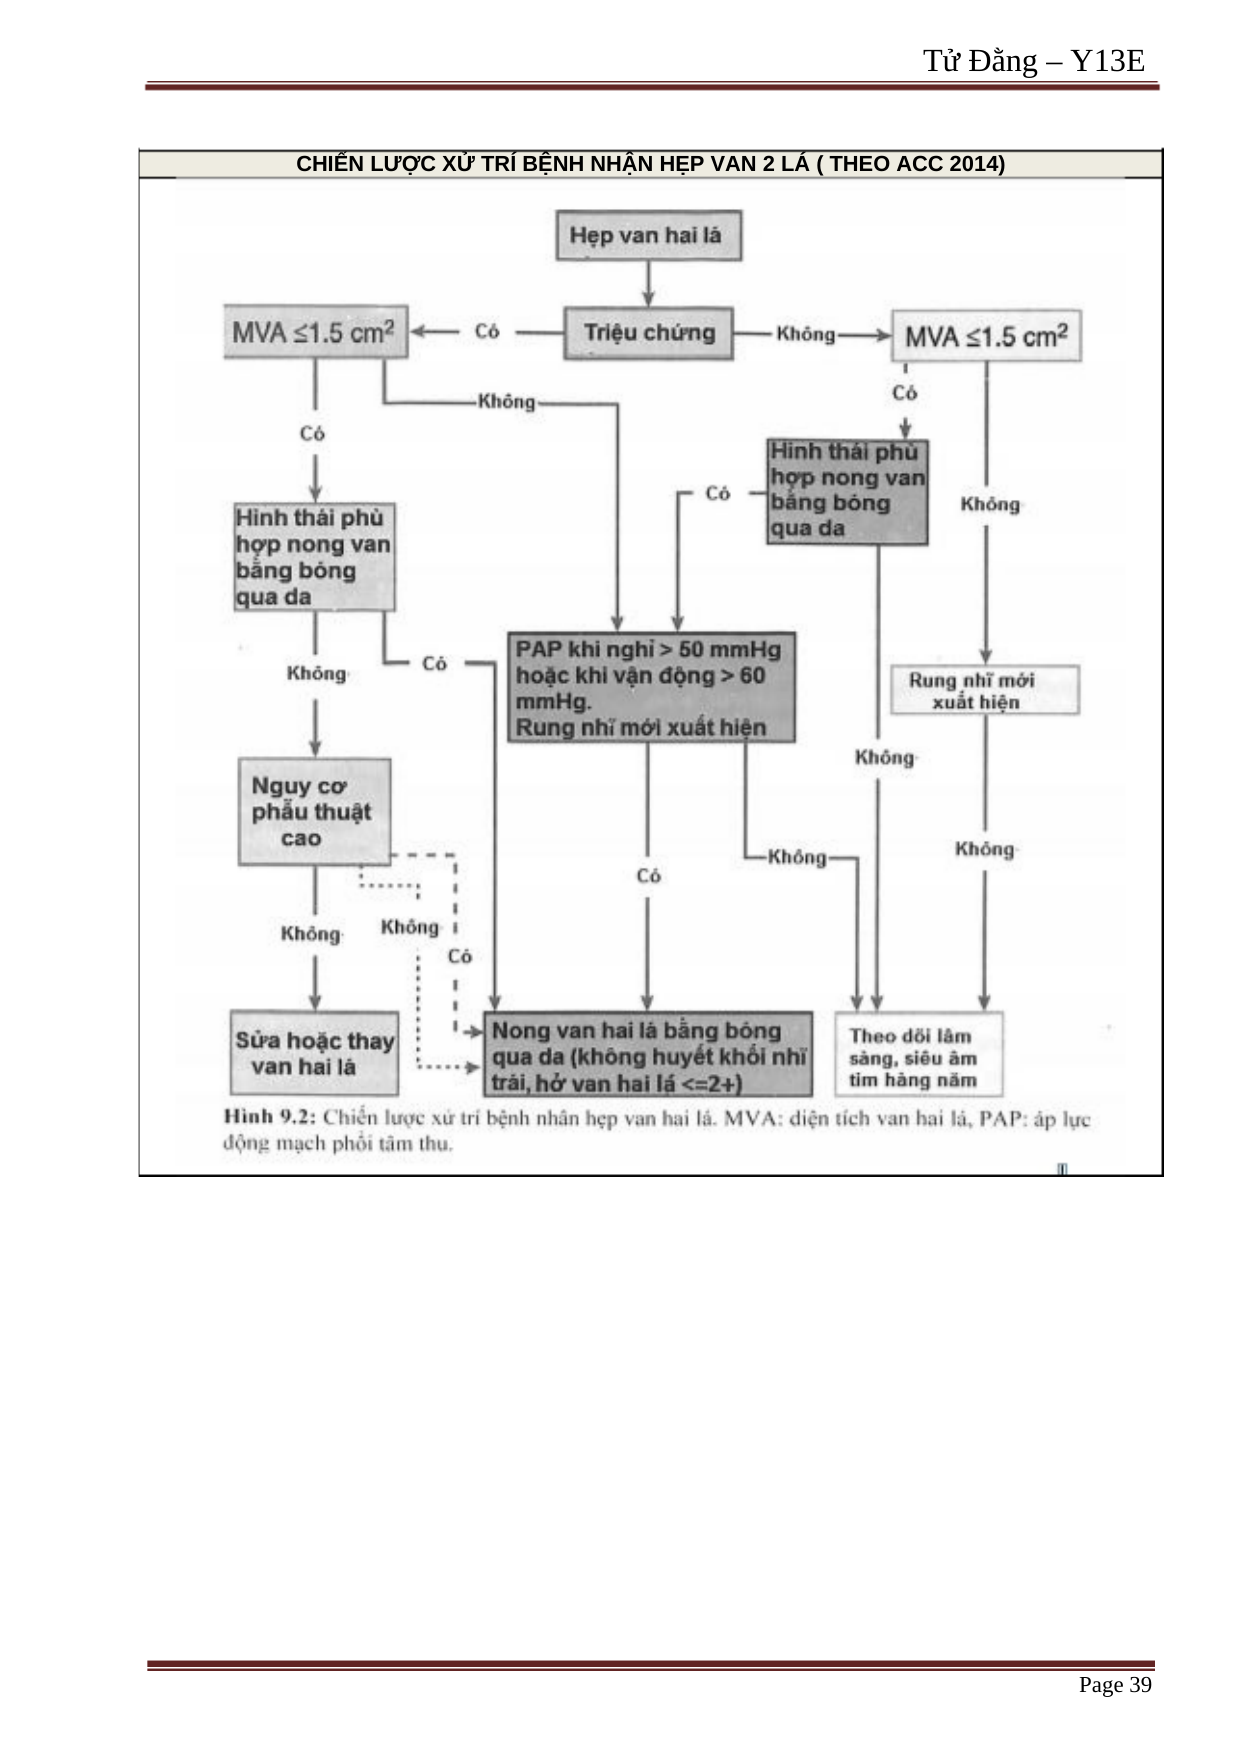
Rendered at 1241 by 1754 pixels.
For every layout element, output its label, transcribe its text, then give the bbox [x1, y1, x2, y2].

text Tử Đằng – Y13E [923, 42, 1152, 79]
picture [147, 1660, 1155, 1667]
picture [138, 81, 1164, 1177]
text Page 39 [150, 1671, 1152, 1697]
text CHIẾN LƯỢC XỬ TRÍ BỆNH NHẬN HẸP VAN 2 LÁ ( THEO ACC 2014) [150, 151, 1152, 176]
